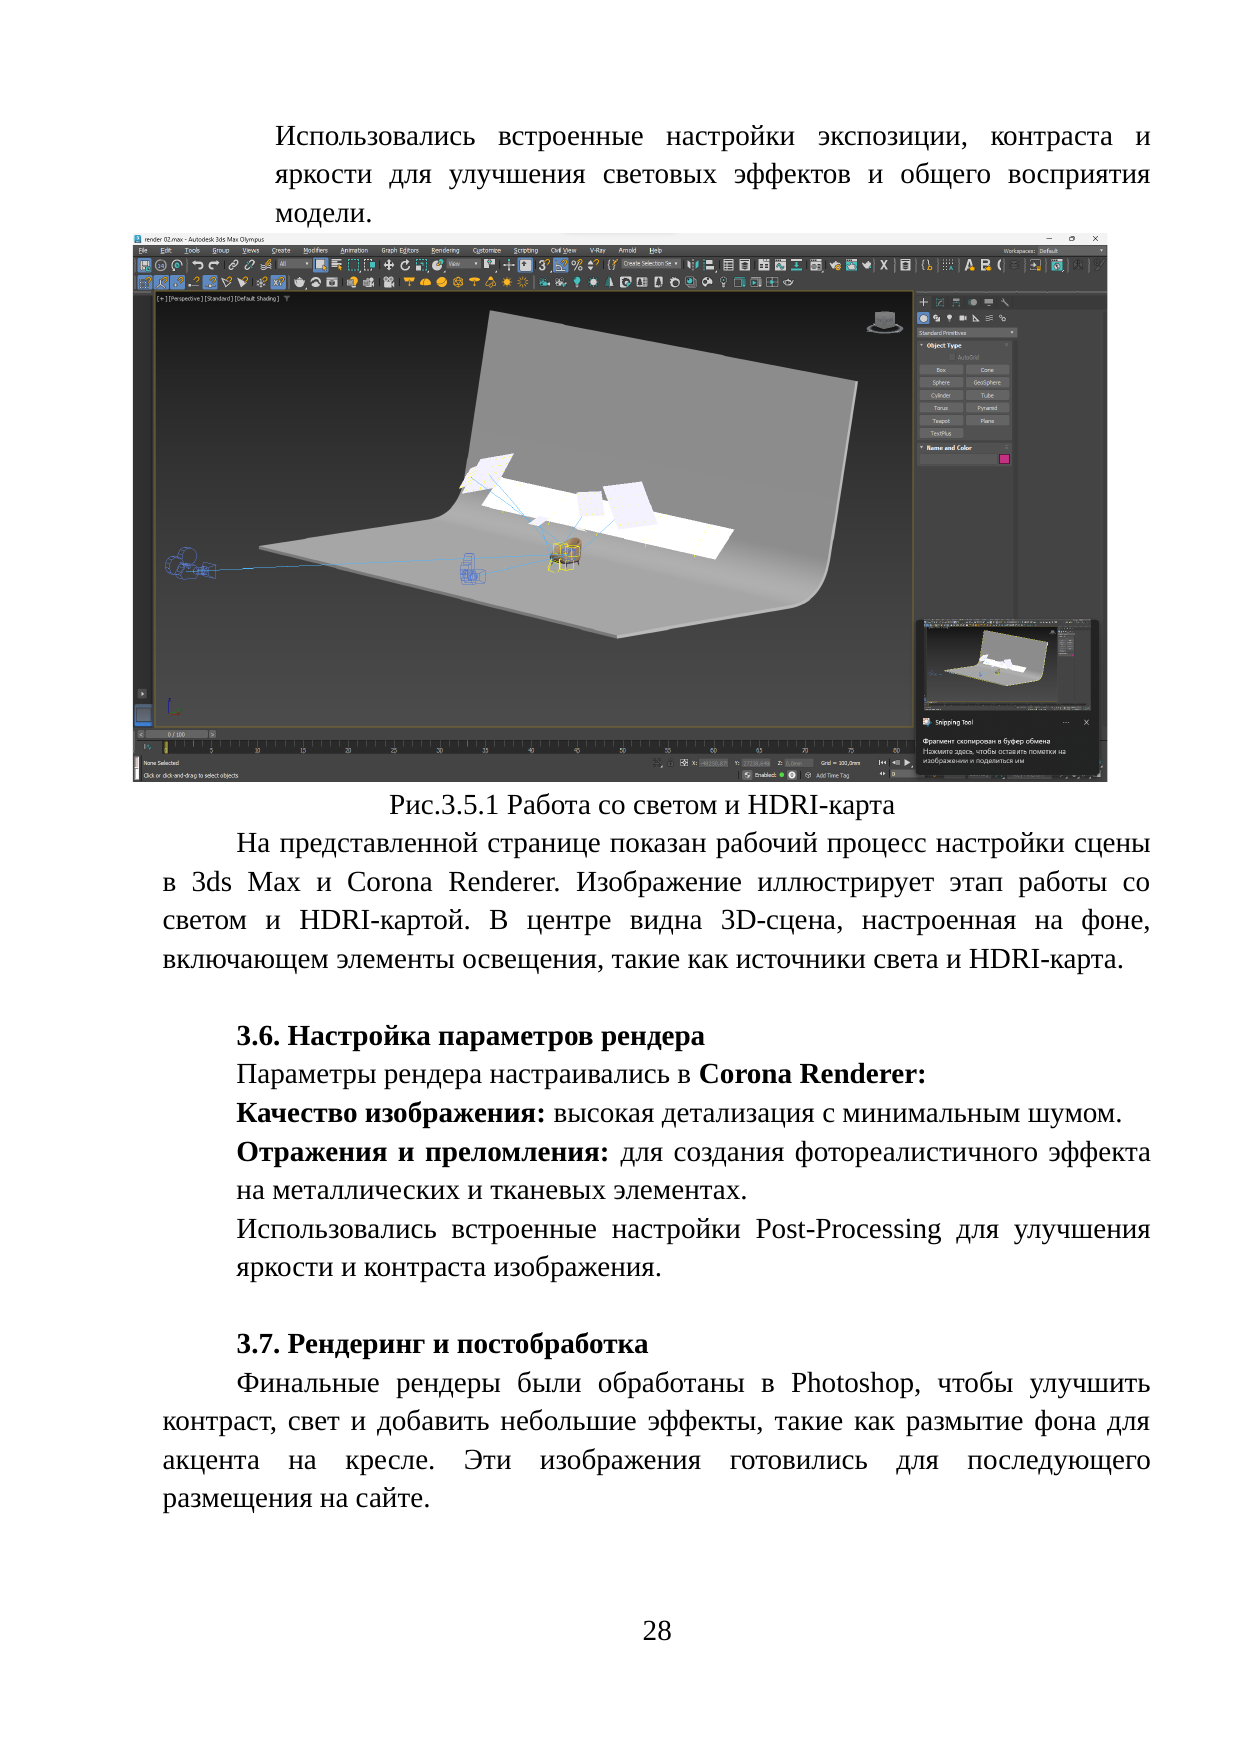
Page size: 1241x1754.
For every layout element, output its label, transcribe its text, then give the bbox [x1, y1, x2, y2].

text Рис.3.5.1 Работа со светом и HDRI-карта [133, 787, 1152, 820]
text Использовались встроенные настройки Post-Processing для улучшения яркости и контраста изображения. [236, 1211, 1152, 1283]
text Использовались встроенные настройки экспозиции, контраста и яркости для улучшения световых эффектов и общего восприятия модели. [275, 118, 1152, 229]
text На представленной странице показан рабочий процесс настройки сцены в 3ds Max и Corona Renderer. Изображение иллюстрирует этап работы со светом и HDRI-картой. В центре видна 3D-сцена, настроенная на фоне, включающем элементы освещения, такие как источники света и HDRI-карта. [162, 825, 1152, 974]
text Отражения и преломления: для создания фотореалистичного эффекта на металлических и тканевых элементах. [236, 1134, 1152, 1206]
text Финальные рендеры были обработаны в Photoshop, чтобы улучшить контраст, свет и добавить небольшие эффекты, такие как размытие фона для акцента на кресле. Эти изображения готовились для последующего размещения на сайте. [162, 1365, 1152, 1514]
text Качество изображения: высокая детализация с минимальным шумом. [236, 1095, 1152, 1129]
text 3.6. Настройка параметров рендера [162, 1018, 1152, 1052]
text Параметры рендера настраивались в Corona Renderer: [236, 1057, 1152, 1090]
text 3.7. Рендеринг и постобработка [162, 1326, 1152, 1360]
picture [132, 233, 1108, 782]
